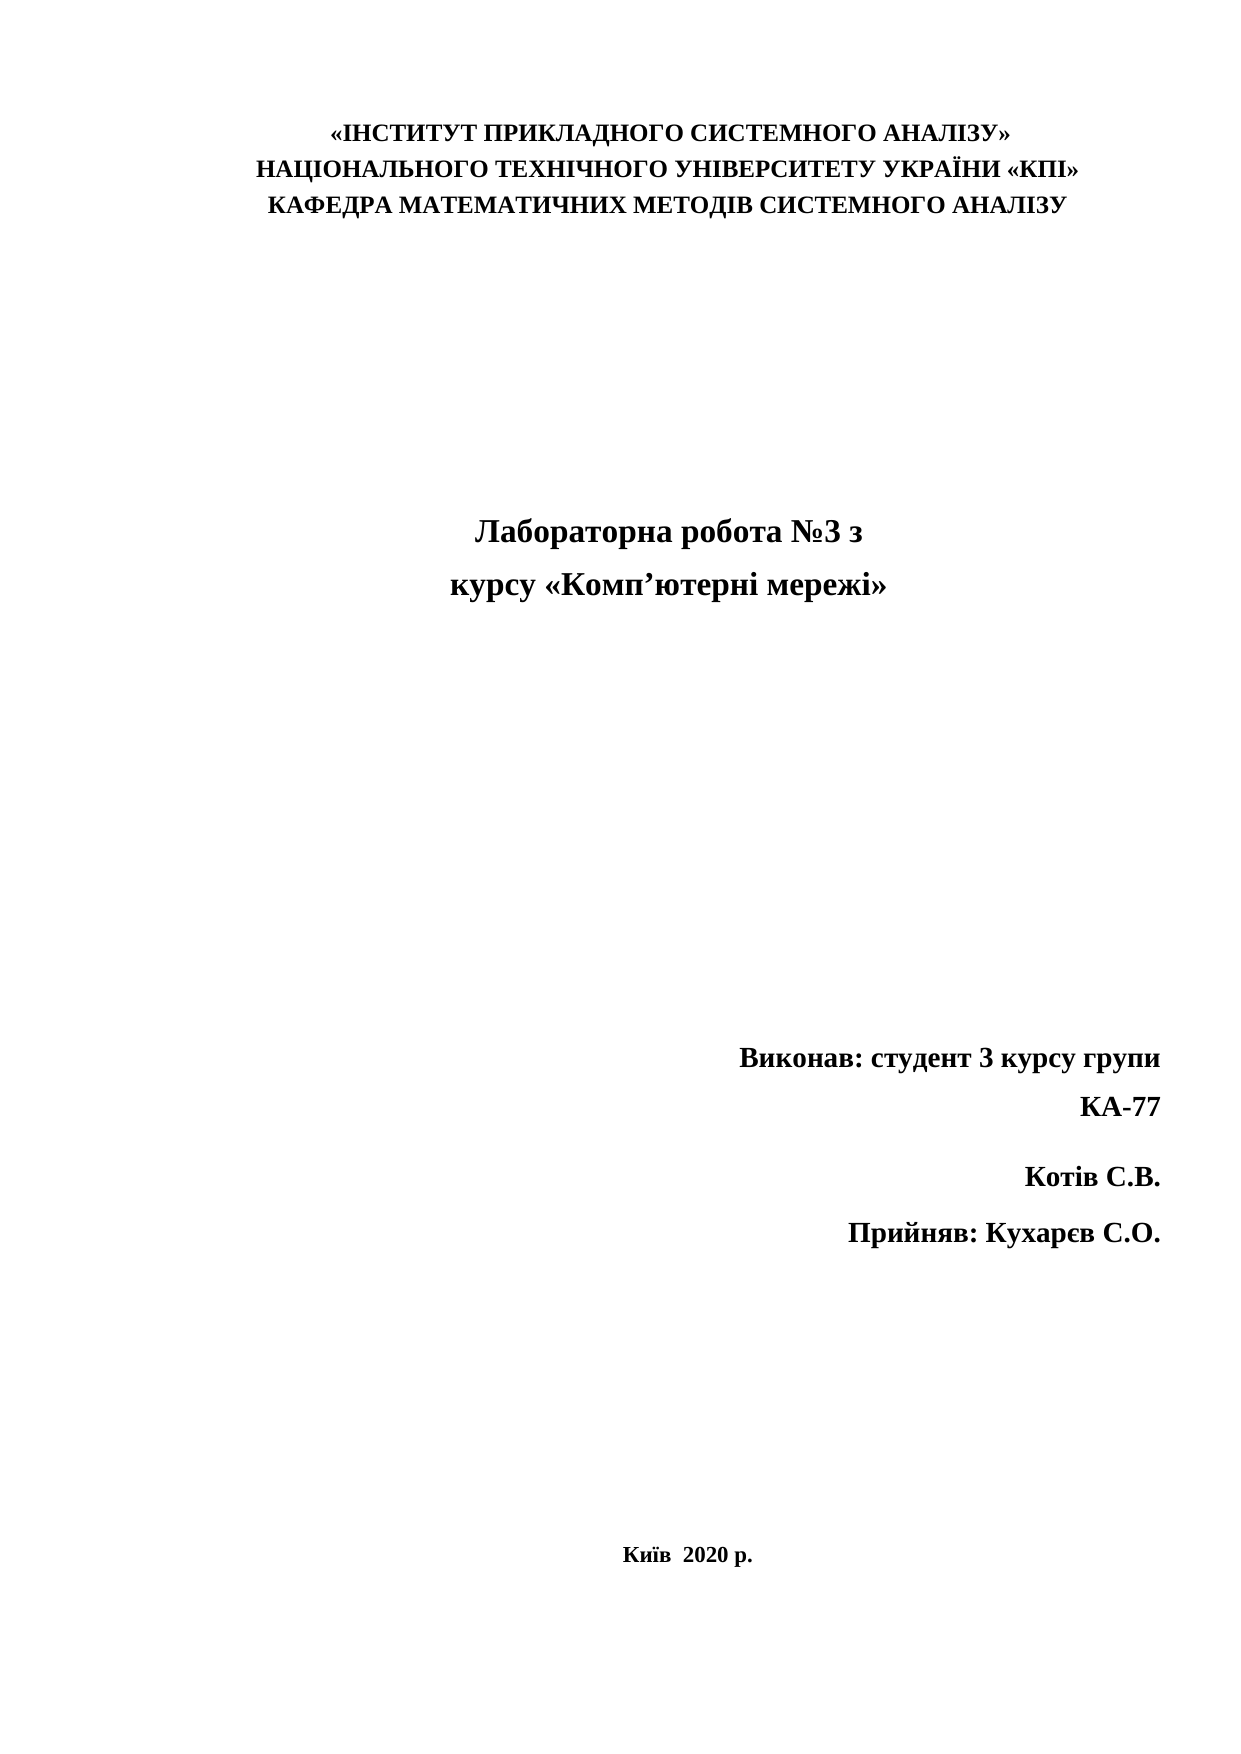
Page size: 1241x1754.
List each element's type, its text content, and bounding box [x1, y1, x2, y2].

text Київ 2020 р. [150, 1541, 1225, 1567]
text «ІНСТИТУТ ПРИКЛАДНОГО СИСТЕМНОГО АНАЛІЗУ» НАЦІОНАЛЬНОГО ТЕХНІЧНОГО УНІВЕРСИТЕТУ УКРАЇНИ «КПІ» КАФЕДРА МАТЕМАТИЧНИХ МЕТОДІВ СИСТЕМНОГО АНАЛІЗУ [207, 118, 1128, 219]
text Прийняв: Кухарєв С.О. [737, 1215, 1161, 1248]
subtitle Лабораторна робота №3 з курсу «Комп’ютерні мережі» [435, 511, 903, 603]
text Виконав: студент 3 курсу групи КА-77 [737, 1040, 1161, 1122]
text Котів С.В. [737, 1159, 1161, 1193]
